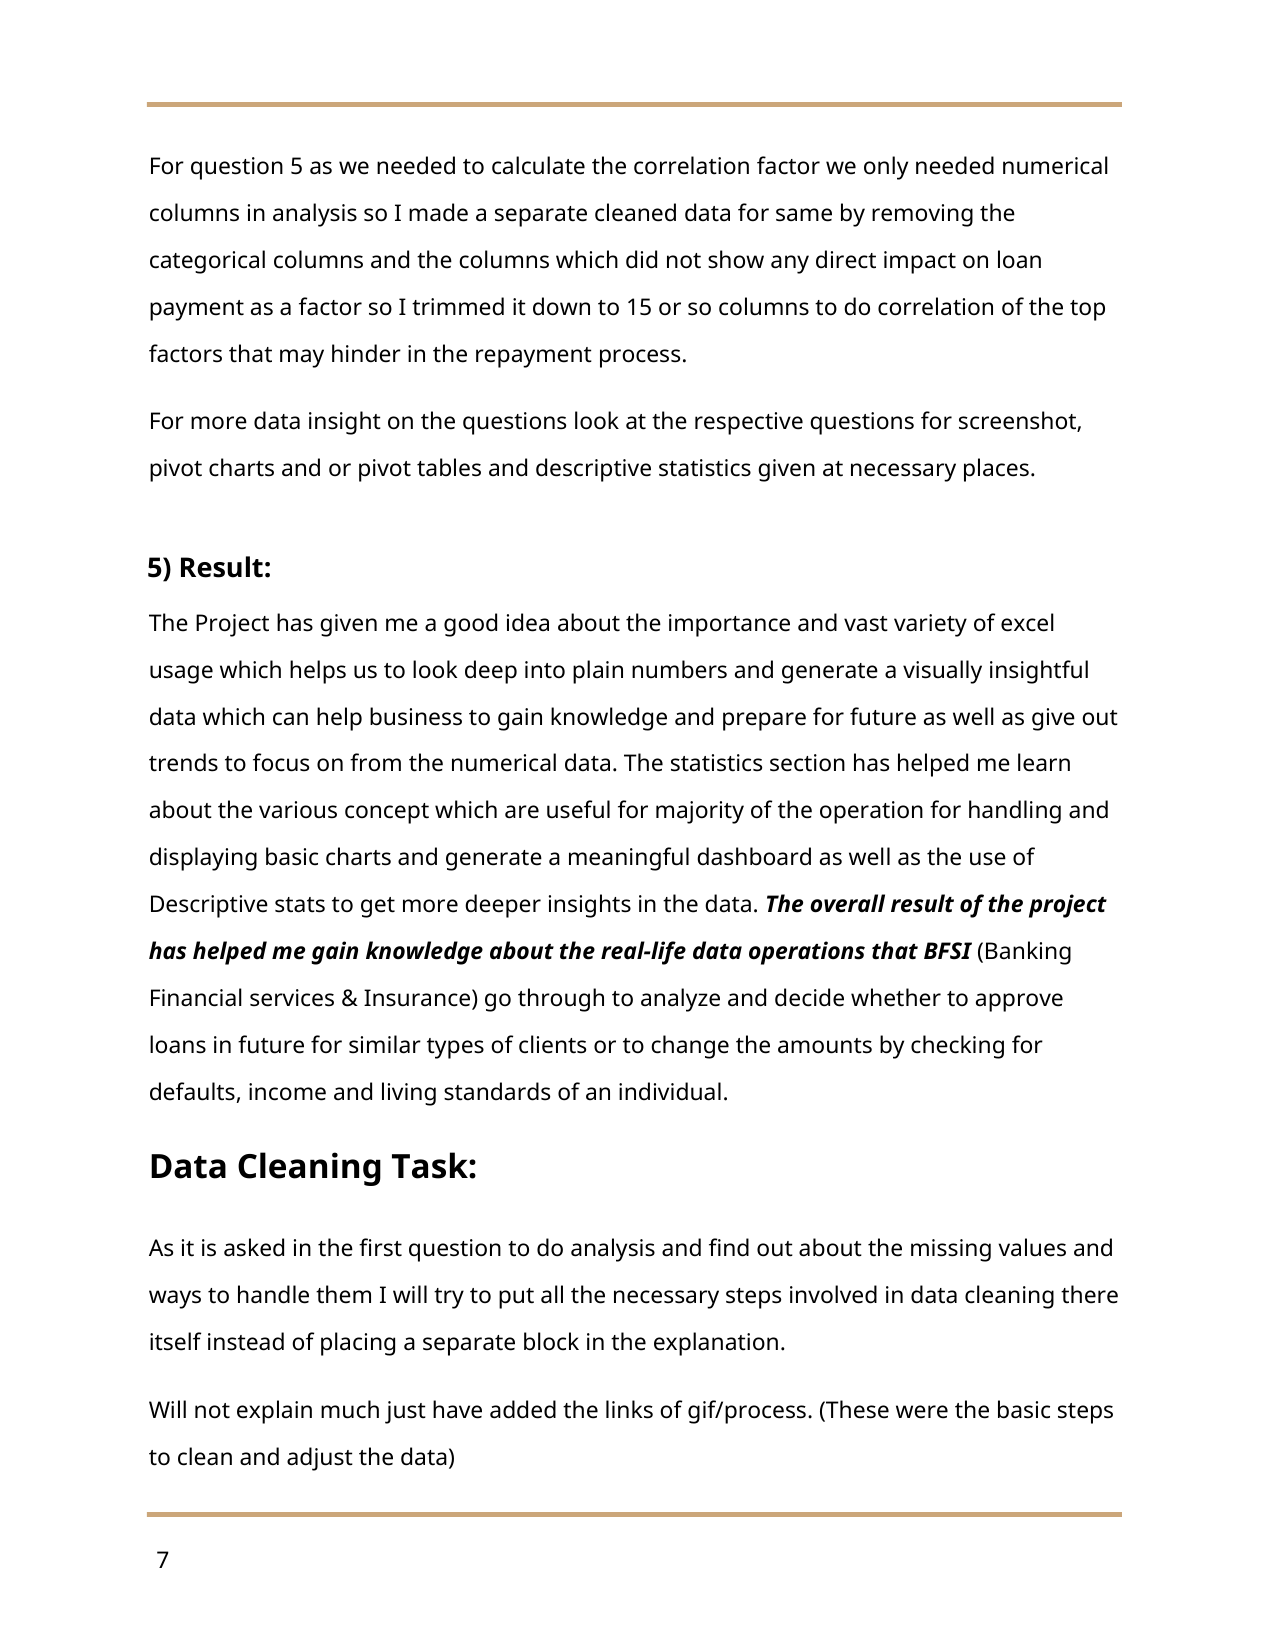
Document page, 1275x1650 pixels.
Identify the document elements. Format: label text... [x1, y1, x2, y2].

text Will not explain much just have added the links of gif/process. (These were the basic steps to clean and adjust the data) [148, 1393, 1125, 1472]
picture [146, 1512, 1122, 1517]
text As it is asked in the first question to do analysis and find out about the missing values and ways to handle them I will try to put all the necessary steps involved in data cleaning there itself instead of placing a separate block in the explanation. [148, 1232, 1125, 1357]
text For question 5 as we needed to calculate the correlation factor we only needed numerical columns in analysis so I made a separate cleaned data for same by removing the categorical columns and the columns which did not show any direct impact on loan payment as a factor so I trimmed it down to 15 or so columns to do correlation of the top factors that may hinder in the repayment process. [148, 150, 1125, 369]
text The Project has given me a good idea about the importance and vast variety of excel usage which helps us to look deep into plain numbers and generate a visually insightful data which can help business to gain knowledge and prepare for future as well as give out trends to focus on from the numerical data. The statistics section has helped me learn about the various concept which are useful for majority of the operation for handling and displaying basic charts and generate a meaningful dashboard as well as the use of Descriptive stats to get more deeper insights in the data. The overall result of the project has helped me gain knowledge about the real-life data operations that BFSI (Banking Financial services & Insurance) go through to analyze and decide whether to approve loans in future for similar types of clients or to change the amounts by checking for defaults, income and living standards of an individual. [148, 607, 1125, 1107]
text For more data insight on the questions look at the respective questions for screenshot, pivot charts and or pivot tables and descriptive statistics given at necessary places. [148, 405, 1125, 483]
picture [146, 102, 1122, 107]
subtitle Data Cleaning Task: [148, 1143, 1125, 1188]
subtitle 5) Result: [147, 549, 939, 586]
